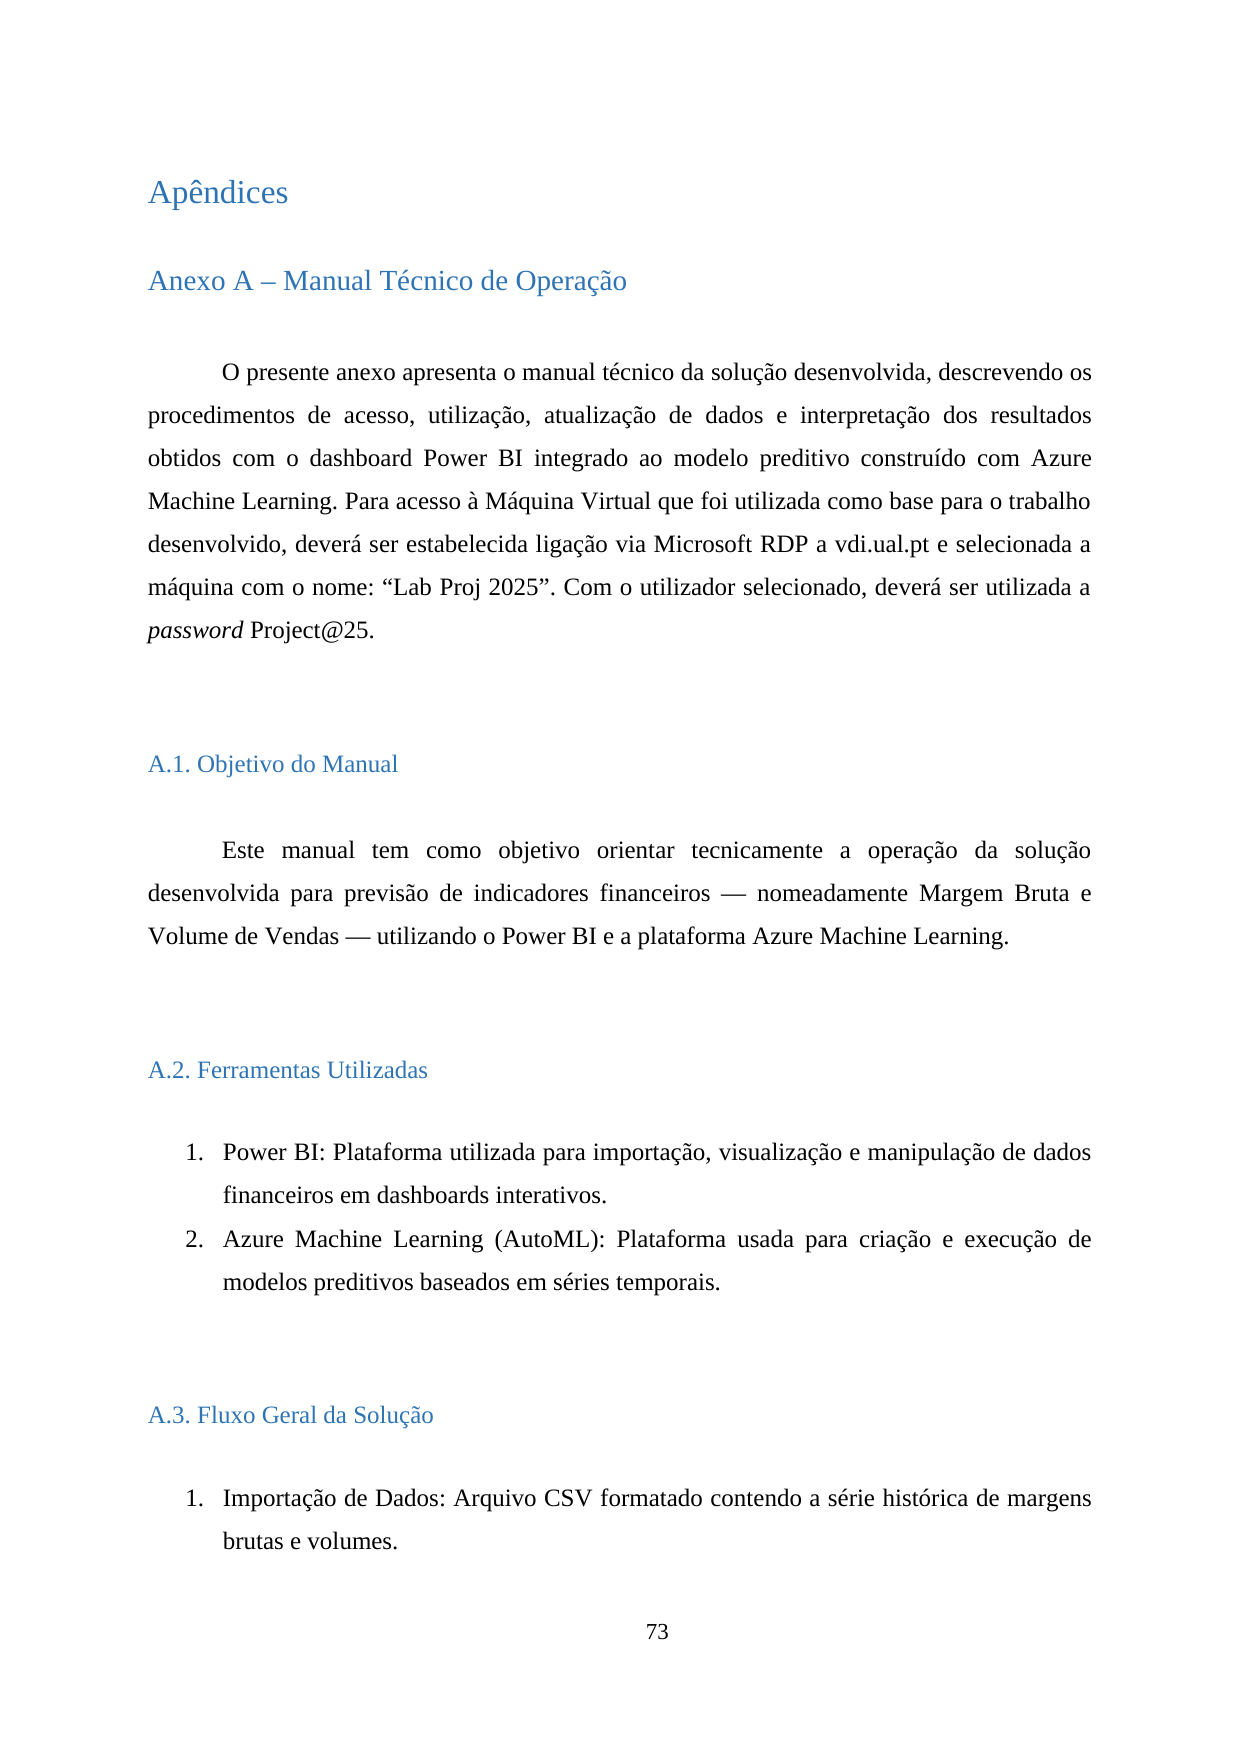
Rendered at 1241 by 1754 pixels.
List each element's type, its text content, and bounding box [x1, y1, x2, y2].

subtitle A.1. Objetivo do Manual [148, 749, 1092, 778]
subtitle Apêndices [148, 173, 1092, 211]
subtitle A.3. Fluxo Geral da Solução [148, 1400, 1092, 1429]
text Este manual tem como objetivo orientar tecnicamente a operação da solução desenvolvida para previsão de indicadores financeiros — nomeadamente Margem Bruta e Volume de Vendas — utilizando o Power BI e a plataforma Azure Machine Learning. [148, 835, 1092, 950]
subtitle Anexo A – Manual Técnico de Operação [148, 263, 1092, 297]
list Power BI: Plataforma utilizada para importação, visualização e manipulação de dados financeiros em dashboards interativos. [185, 1137, 1092, 1209]
list Azure Machine Learning (AutoML): Plataforma usada para criação e execução de modelos preditivos baseados em séries temporais. [185, 1224, 1092, 1296]
subtitle A.2. Ferramentas Utilizadas [148, 1055, 1092, 1084]
list Importação de Dados: Arquivo CSV formatado contendo a série histórica de margens brutas e volumes. [185, 1483, 1092, 1555]
text O presente anexo apresenta o manual técnico da solução desenvolvida, descrevendo os procedimentos de acesso, utilização, atualização de dados e interpretação dos resultados obtidos com o dashboard Power BI integrado ao modelo preditivo construído com Azure Machine Learning. Para acesso à Máquina Virtual que foi utilizada como base para o trabalho desenvolvido, deverá ser estabelecida ligação via Microsoft RDP a vdi.ual.pt e selecionada a máquina com o nome: “Lab Proj 2025”. Com o utilizador selecionado, deverá ser utilizada a password Project@25. [148, 357, 1092, 644]
